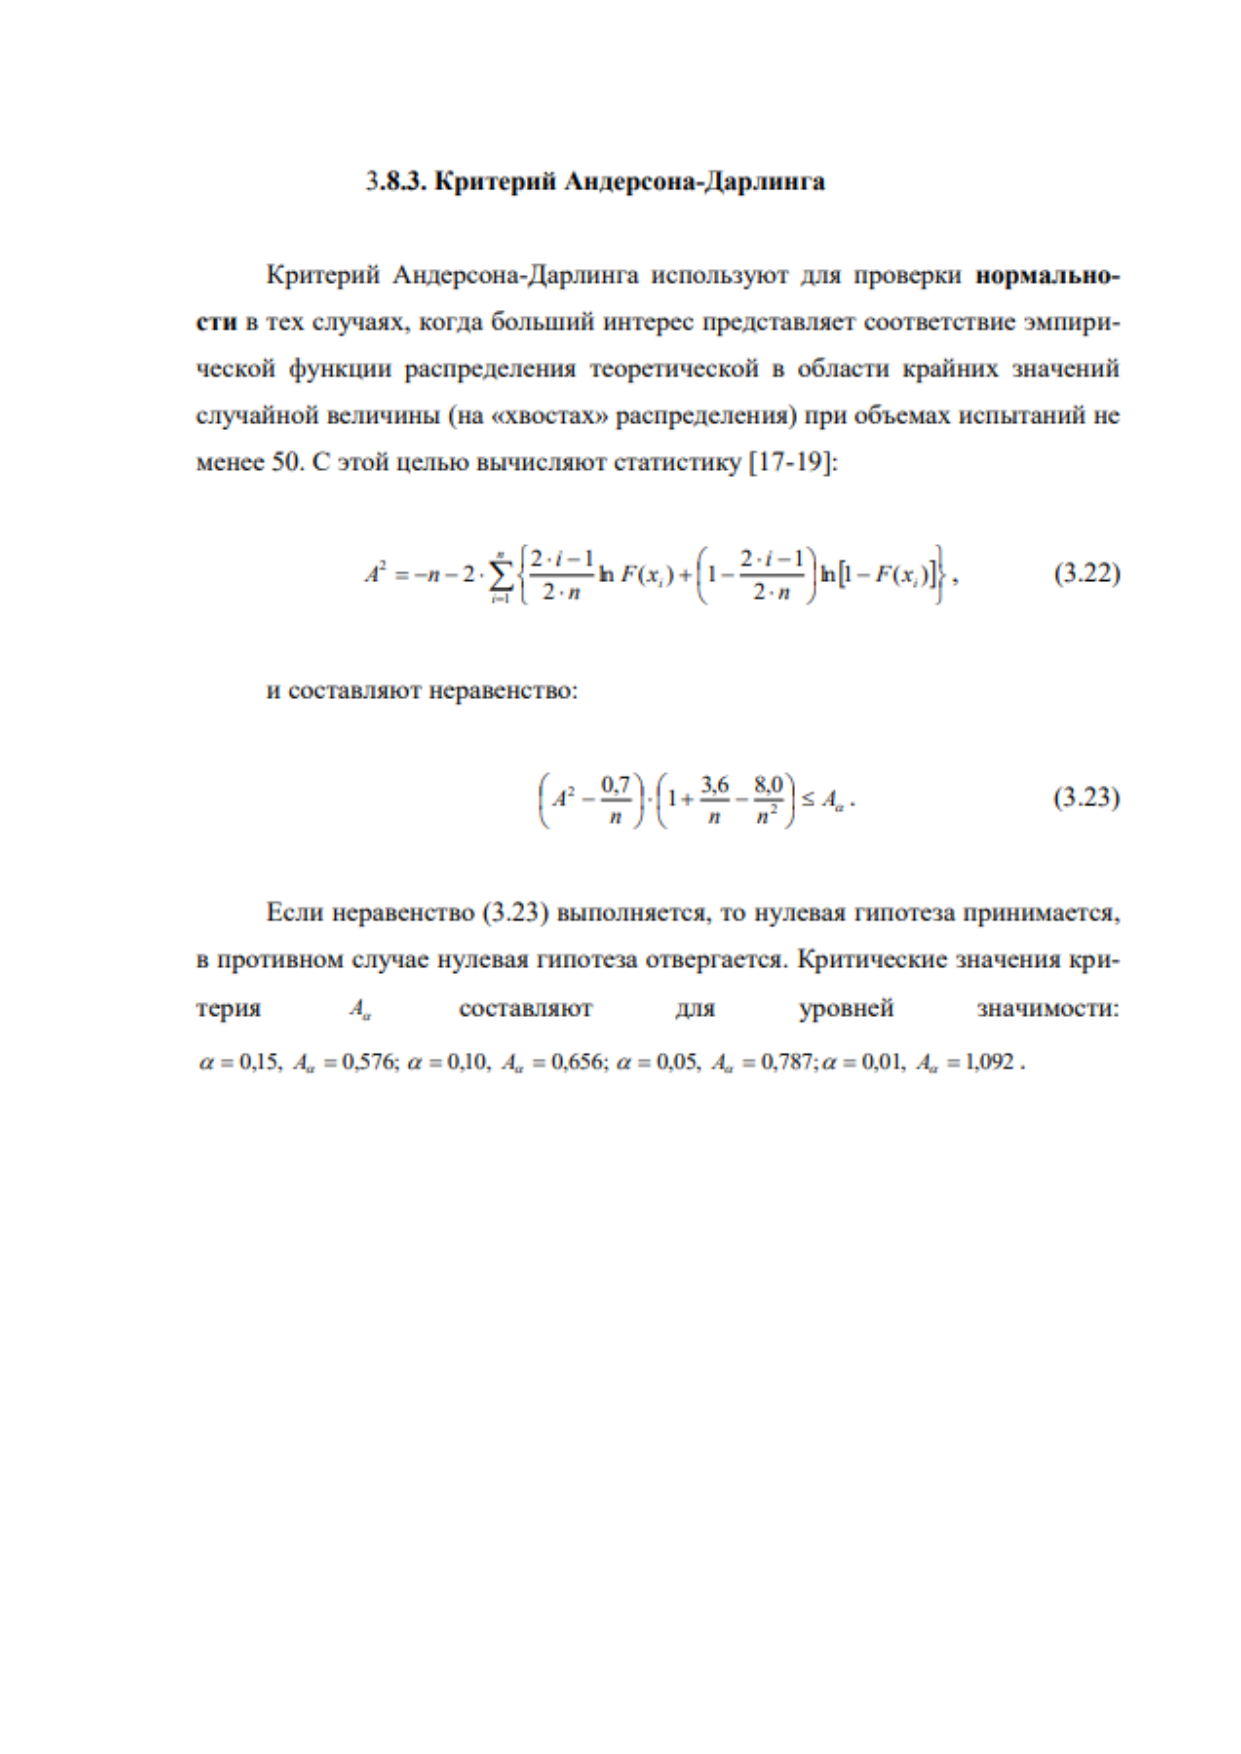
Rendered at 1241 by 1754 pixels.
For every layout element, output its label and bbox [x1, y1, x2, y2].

picture [177, 118, 1142, 1126]
